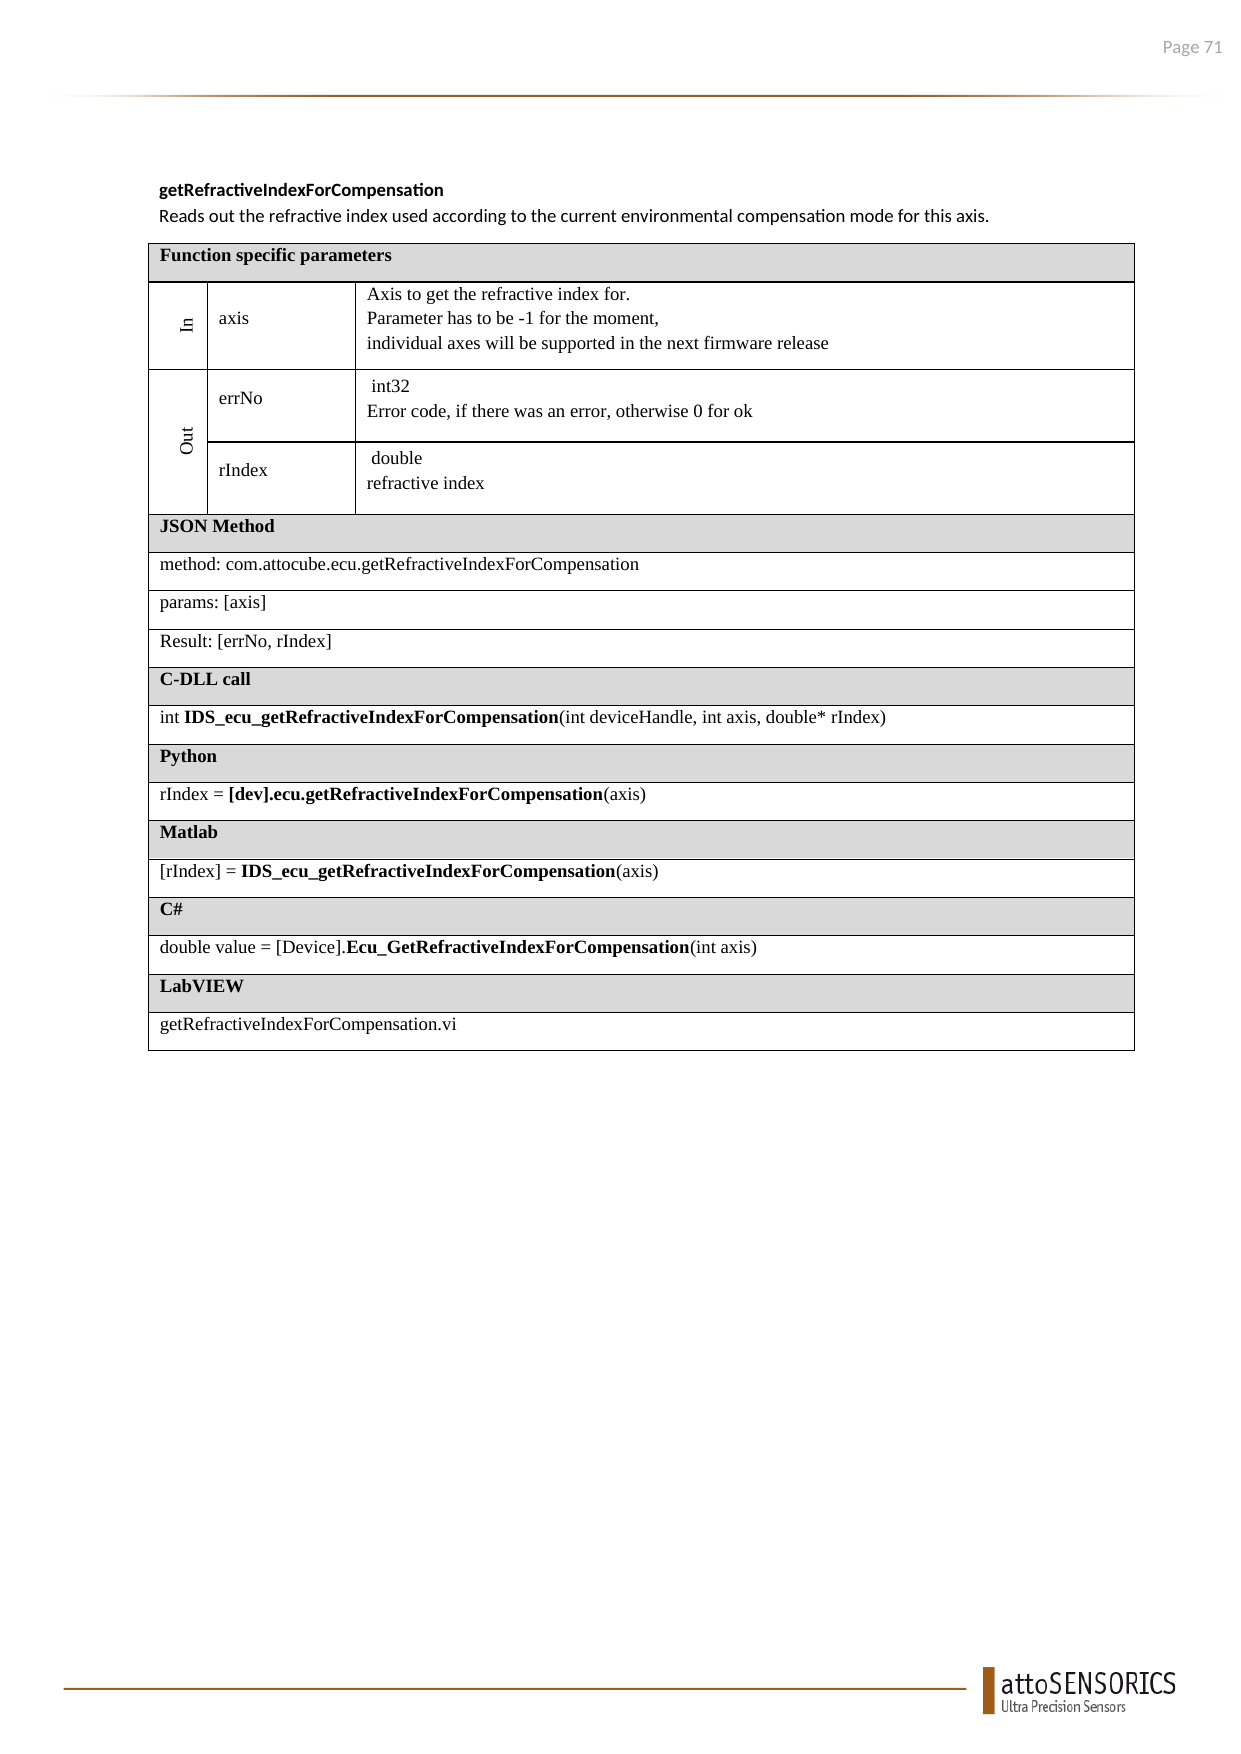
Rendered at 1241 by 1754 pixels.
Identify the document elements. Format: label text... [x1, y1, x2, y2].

picture [63, 1666, 1214, 1715]
table_header C-DLL call [149, 668, 1134, 705]
table_header Axis to get the refractive index for. Parameter has to be -1 for the moment, individual axes will be supported in the next firmware release [356, 283, 1134, 369]
table_cell params: [axis] [149, 591, 1134, 628]
table_header Python [149, 745, 1134, 782]
table_cell Out [149, 370, 207, 513]
table_header C# [149, 898, 1134, 935]
table_cell int32 Error code, if there was an error, otherwise 0 for ok [356, 370, 1134, 441]
table_header getRefractiveIndexForCompensation.vi [149, 1013, 1134, 1050]
table_header Function specific parameters [149, 244, 1134, 281]
table_header LabVIEW [149, 975, 1134, 1012]
table_header In [149, 283, 207, 369]
table_header [rIndex] = IDS_ecu_getRefractiveIndexForCompensation(axis) [149, 860, 1134, 897]
table_cell rIndex [208, 443, 355, 513]
table_header JSON Method [149, 515, 1134, 552]
table_header int IDS_ecu_getRefractiveIndexForCompensation(int deviceHandle, int axis, double* rIndex) [149, 706, 1134, 743]
table_header axis [208, 283, 355, 369]
table_cell double refractive index [356, 443, 1134, 513]
table_cell Result: [errNo, rIndex] [149, 630, 1134, 667]
table_header getRefractiveIndexForCompensation Reads out the refractive index used according to the current environmental compensation mode for this axis. [148, 178, 1134, 243]
table_header rIndex = [dev].ecu.getRefractiveIndexForCompensation(axis) [149, 783, 1134, 820]
table_header Matlab [149, 821, 1134, 858]
table_header double value = [Device].Ecu_GetRefractiveIndexForCompensation(int axis) [149, 936, 1134, 973]
table_cell errNo [208, 370, 355, 441]
table_header method: com.attocube.ecu.getRefractiveIndexForCompensation [149, 553, 1134, 590]
picture [46, 84, 1228, 110]
